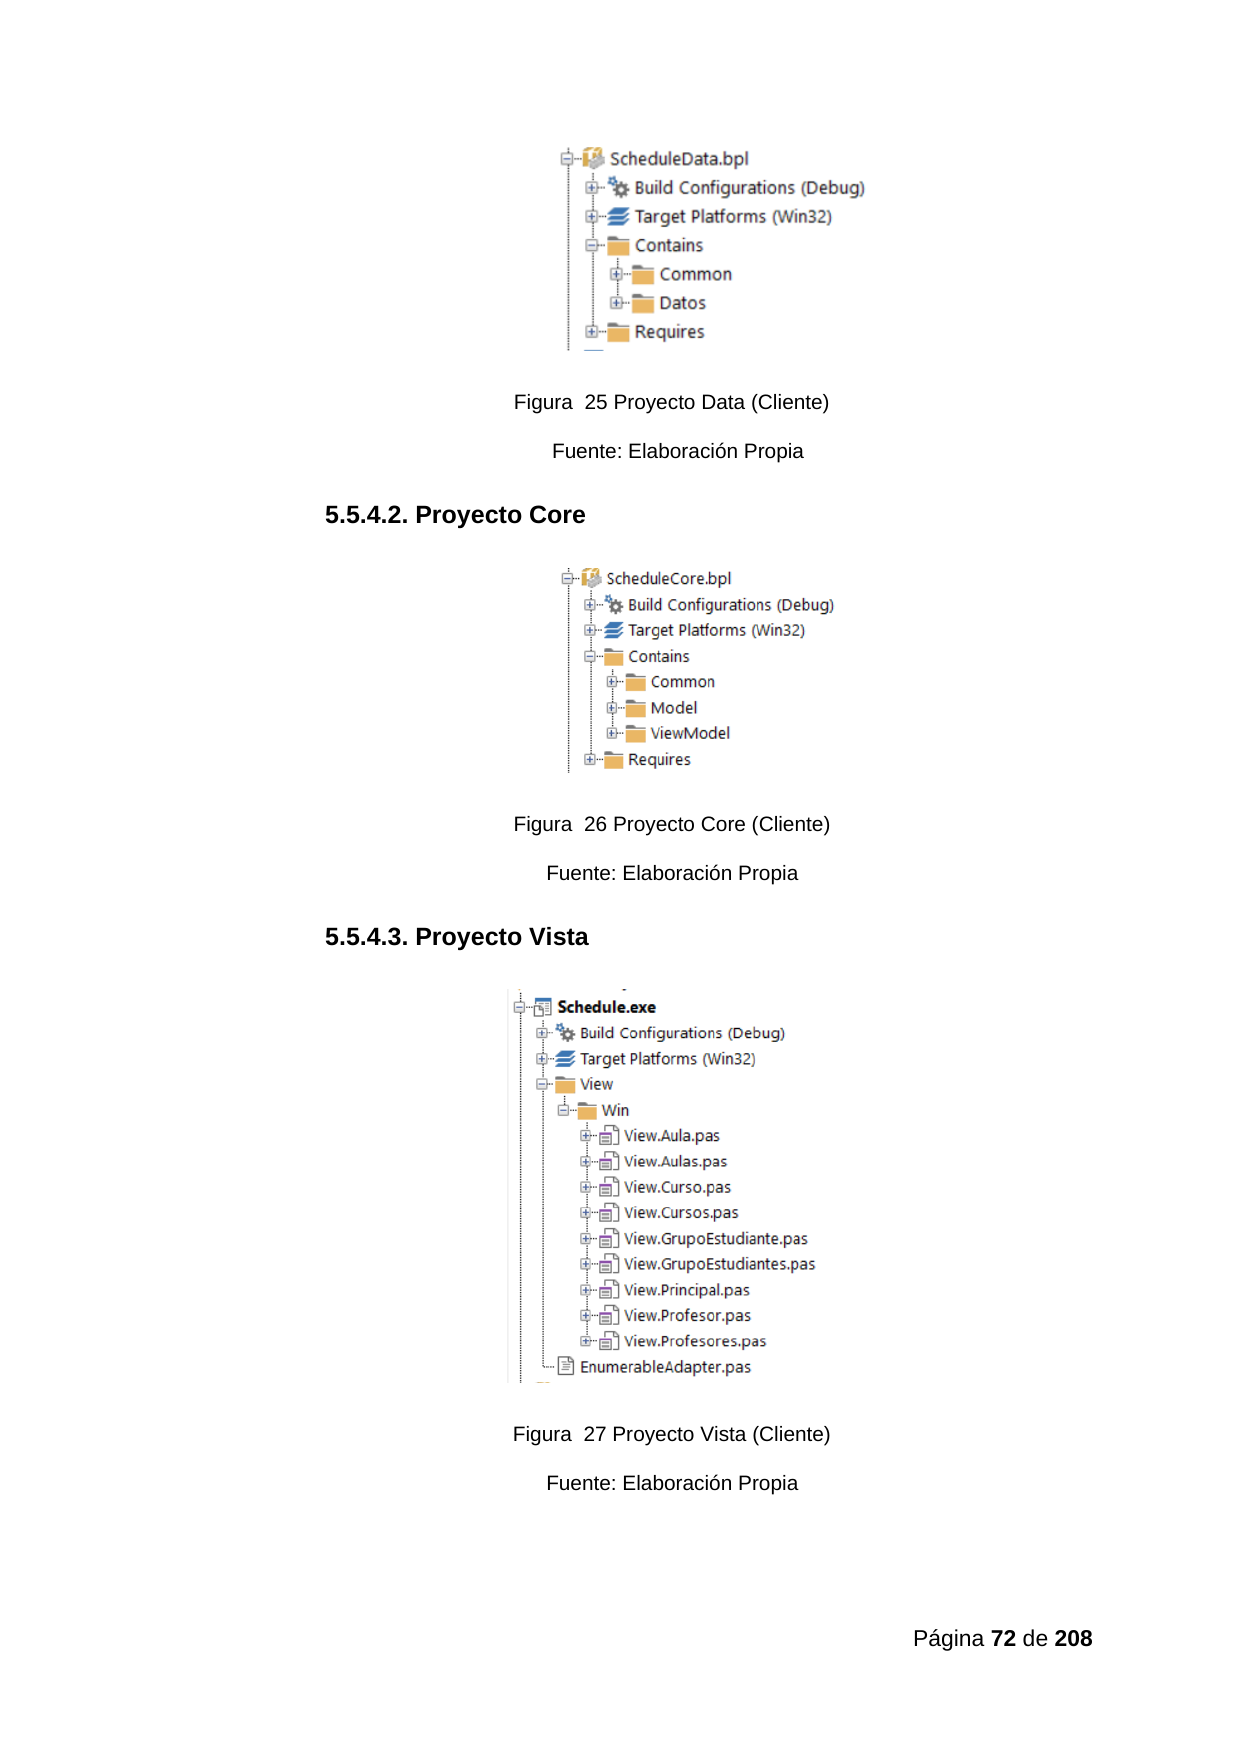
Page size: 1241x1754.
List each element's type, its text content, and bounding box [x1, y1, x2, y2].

picture [560, 147, 878, 351]
text Figura 30 Proyecto Data (Cliente) [177, 390, 1092, 414]
text 5.5.4.2. Proyecto Core [251, 500, 1092, 529]
picture [560, 568, 857, 773]
text Fuente: Elaboración Propia [472, 1471, 1092, 1495]
text Fuente: Elaboración Propia [472, 439, 1092, 463]
text Fuente: Elaboración Propia [472, 861, 1092, 884]
picture [507, 989, 837, 1383]
text 5.5.4.3. Proyecto Vista [251, 921, 1092, 950]
text Figura 32 Proyecto Vista (Cliente) [177, 1422, 1092, 1446]
text Figura 31 Proyecto Core (Cliente) [177, 812, 1092, 836]
